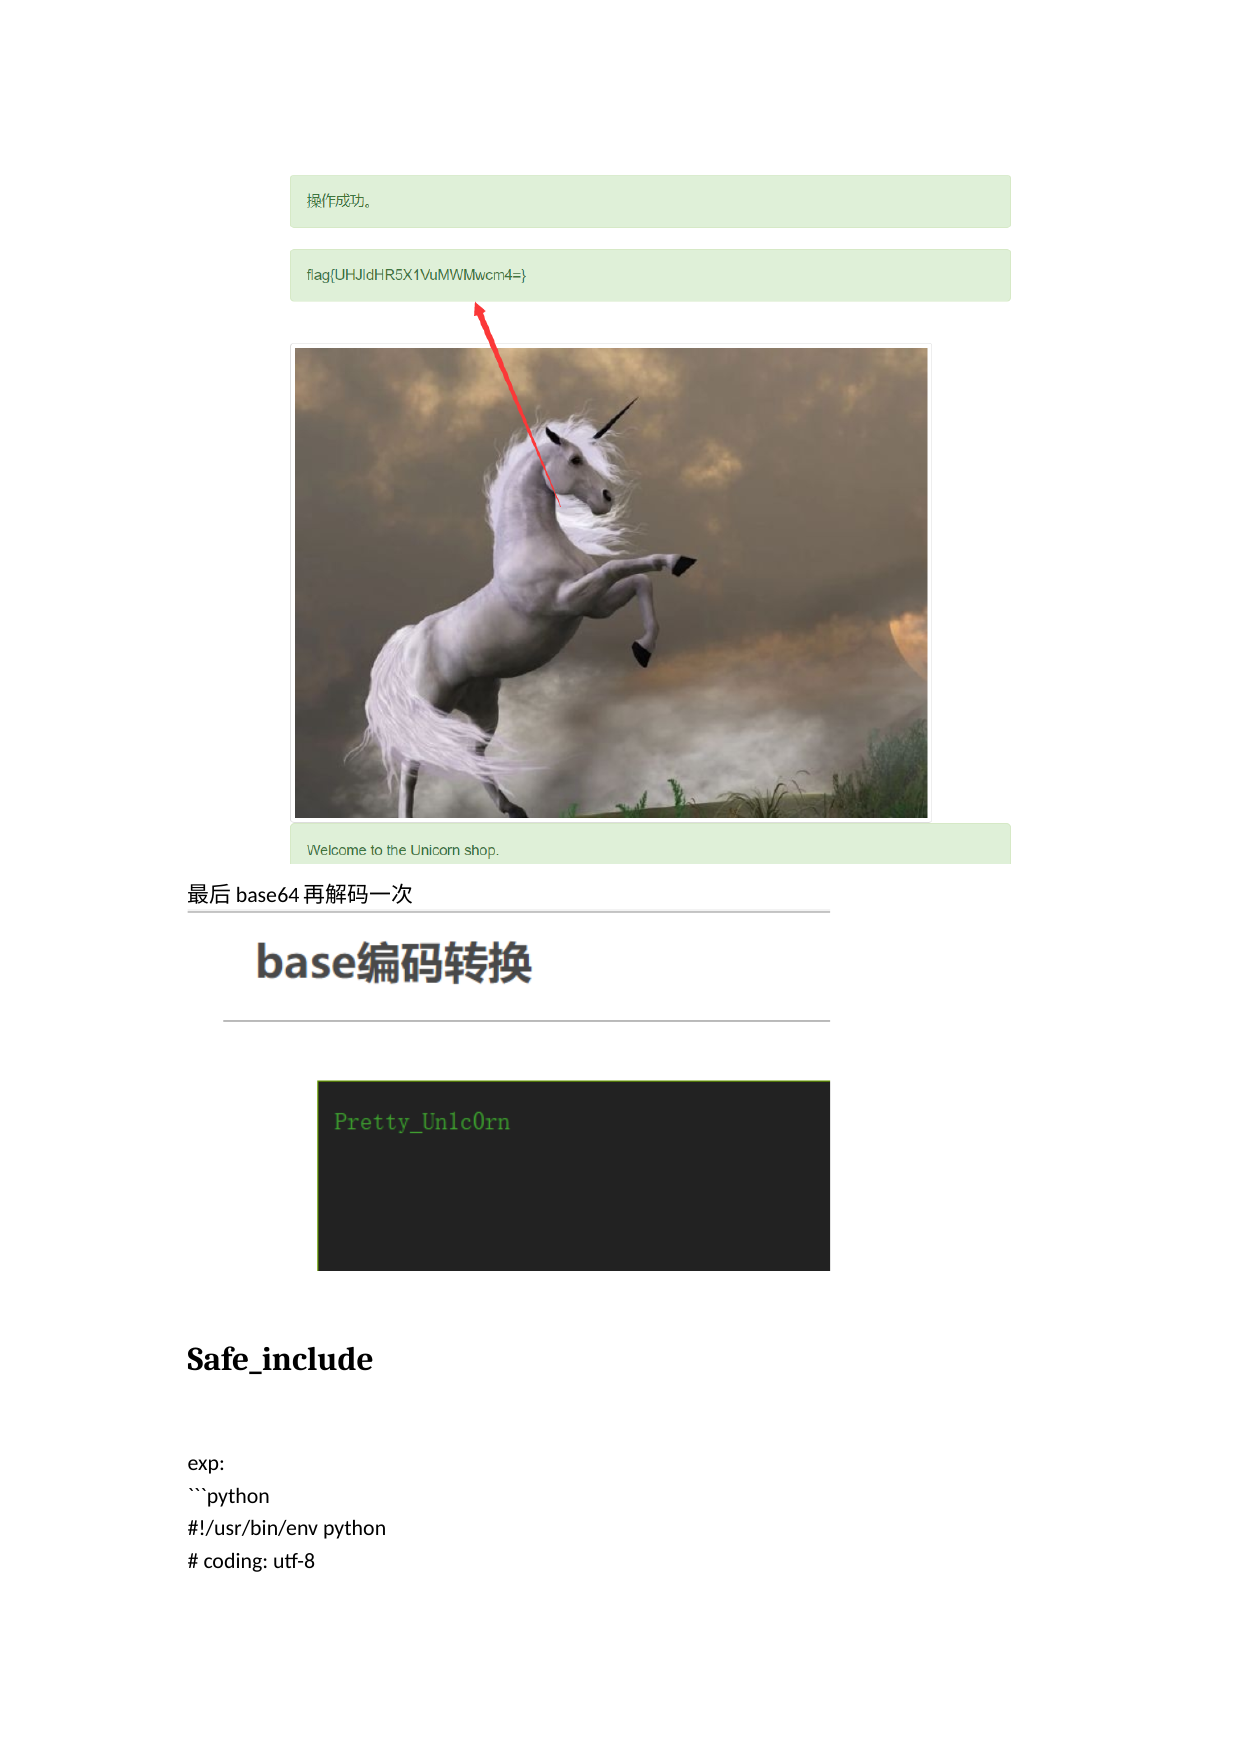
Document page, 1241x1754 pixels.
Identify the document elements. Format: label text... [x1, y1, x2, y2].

picture [187, 909, 830, 1271]
subtitle Safe_include [187, 1327, 1053, 1392]
picture [187, 162, 1053, 864]
text 最后base64再解码一次 [187, 877, 1053, 909]
text ```python [187, 1479, 1053, 1512]
text # coding: utf-8 [187, 1544, 1053, 1577]
text #!/usr/bin/env python [187, 1512, 1053, 1544]
text exp: [187, 1447, 1053, 1479]
